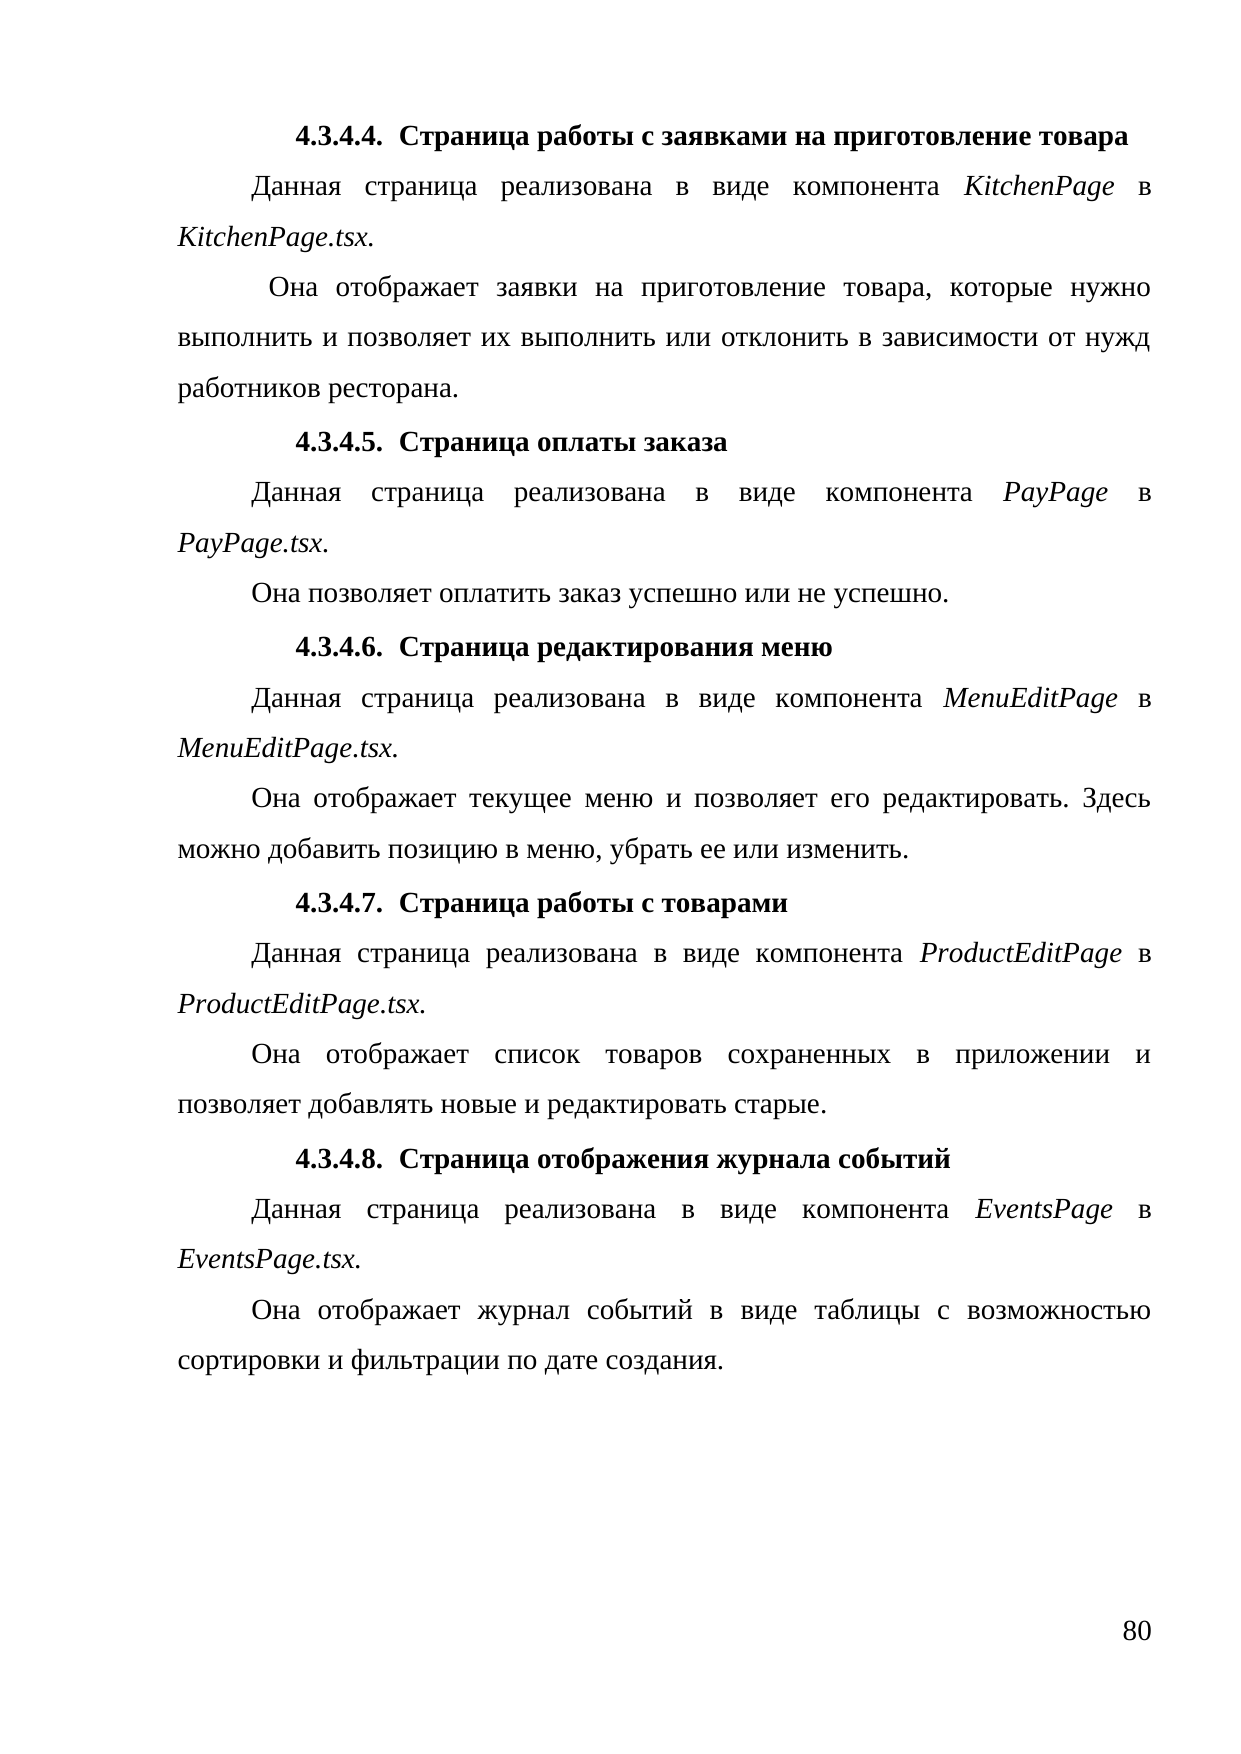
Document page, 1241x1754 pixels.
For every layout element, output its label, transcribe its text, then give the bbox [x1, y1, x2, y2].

subtitle Страница отображения журнала событий [295, 1141, 1152, 1174]
subtitle Страница редактирования меню [295, 629, 1152, 663]
text Данная страница реализована в виде компонента KitchenPage в KitchenPage.tsx. [177, 168, 1152, 252]
text Данная страница реализована в виде компонента PayPage в PayPage.tsx. [177, 474, 1152, 558]
subtitle Страница работы с товарами [295, 885, 1152, 919]
text Данная страница реализована в виде компонента MenuEditPage в MenuEditPage.tsx. [177, 680, 1152, 764]
text Она позволяет оплатить заказ успешно или не успешно. [177, 575, 1152, 609]
subtitle Страница оплаты заказа [295, 424, 1152, 458]
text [177, 1191, 1152, 1275]
subtitle Страница работы с заявками на приготовление товара [295, 118, 1152, 152]
text Она отображает текущее меню и позволяет его редактировать. Здесь можно добавить позицию в меню, убрать ее или изменить. [177, 781, 1152, 864]
text Она отображает журнал событий в виде таблицы с возможностью сортировки и фильтрации по дате создания. [177, 1292, 1152, 1376]
text Данная страница реализована в виде компонента ProductEditPage в ProductEditPage.tsx. [177, 936, 1152, 1019]
text Она отображает список товаров сохраненных в приложении и позволяет добавлять новые и редактировать старые. [177, 1036, 1152, 1120]
text Она отображает заявки на приготовление товара, которые нужно выполнить и позволяет их выполнить или отклонить в зависимости от нужд работников ресторана. [177, 269, 1152, 403]
